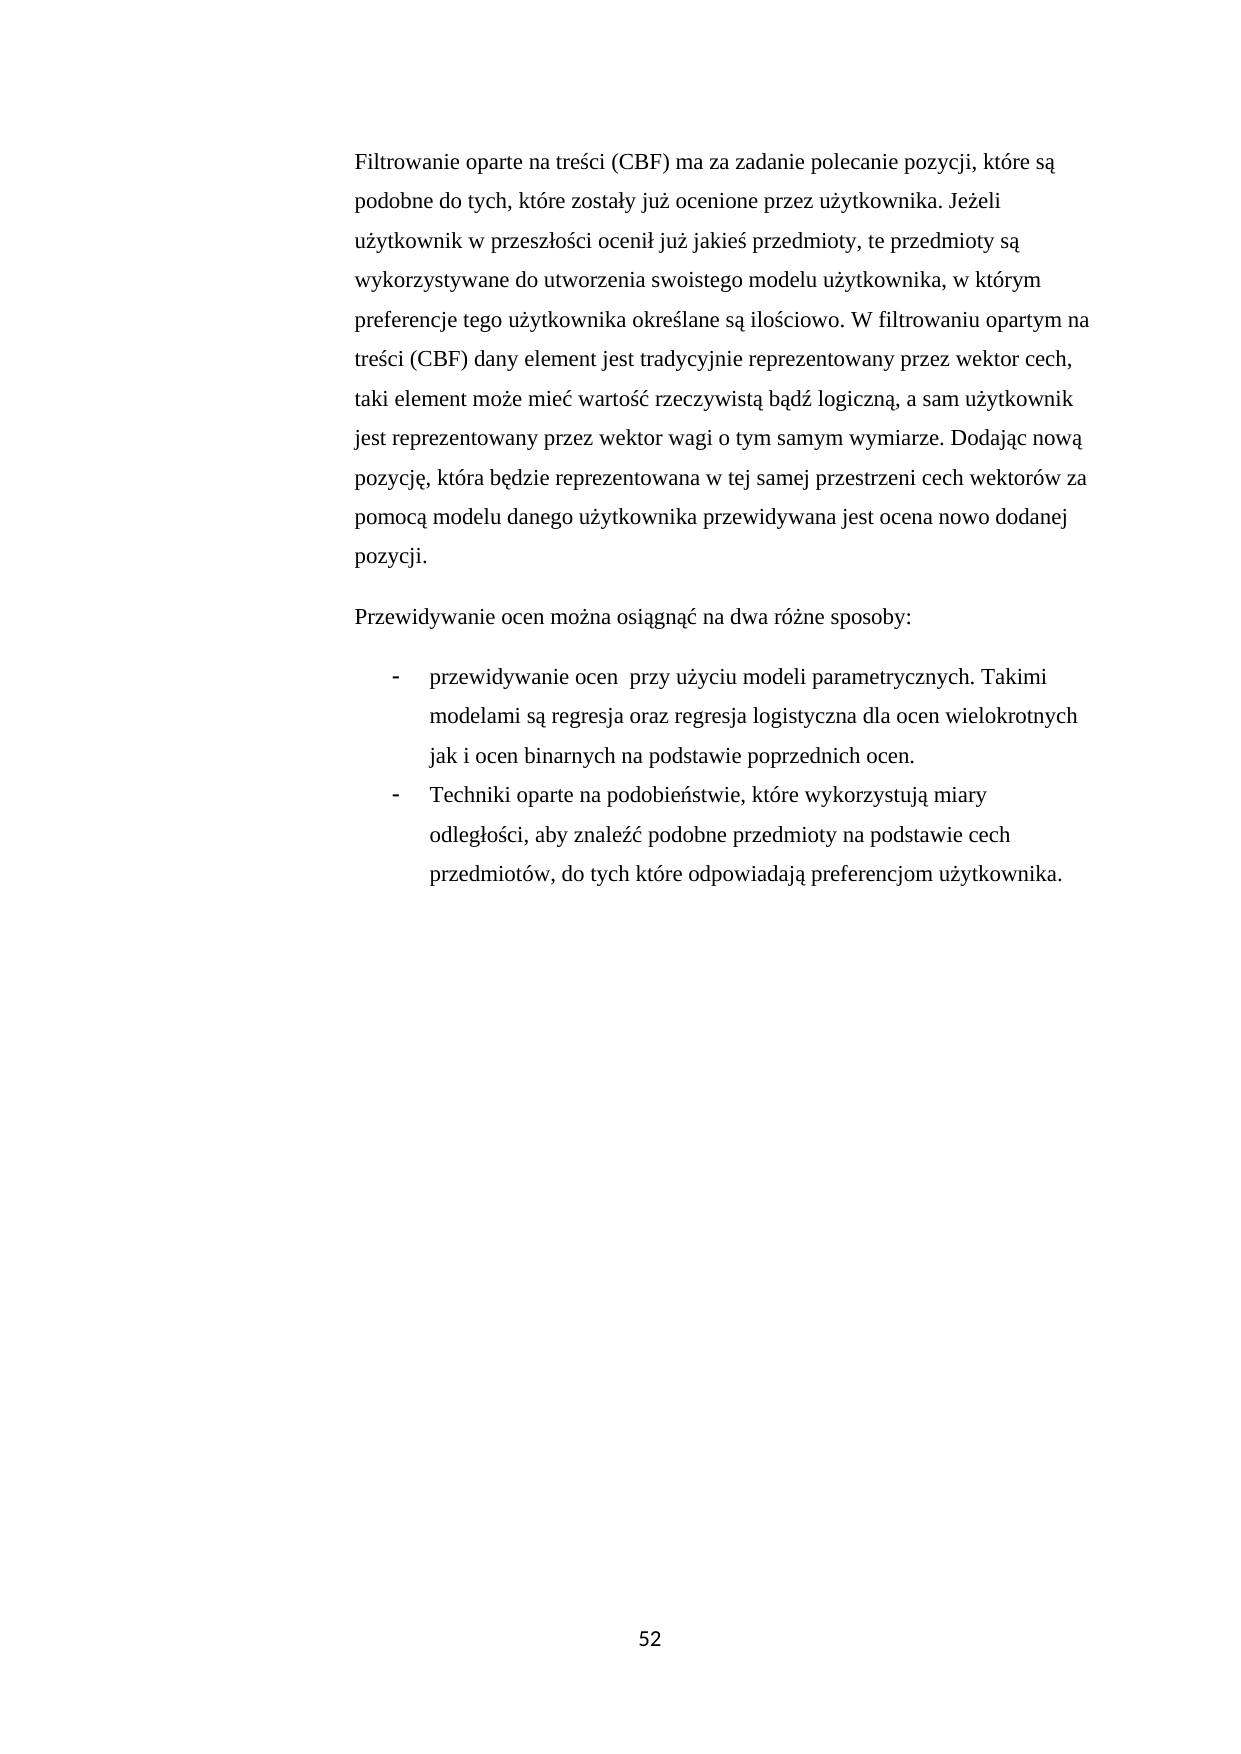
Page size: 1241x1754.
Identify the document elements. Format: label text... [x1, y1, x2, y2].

list przewidywanie ocen przy użyciu modeli parametrycznych. Takimi modelami są regresja oraz regresja logistyczna dla ocen wielokrotnych jak i ocen binarnych na podstawie poprzednich ocen. [392, 663, 1092, 768]
list Techniki oparte na podobieństwie, które wykorzystują miary odległości, aby znaleźć podobne przedmioty na podstawie cech przedmiotów, do tych które odpowiadają preferencjom użytkownika. [392, 782, 1092, 887]
text Przewidywanie ocen można osiągnąć na dwa różne sposoby: [281, 603, 1092, 629]
text Filtrowanie oparte na treści (CBF) ma za zadanie polecanie pozycji, które są podobne do tych, które zostały już ocenione przez użytkownika. Jeżeli użytkownik w przeszłości ocenił już jakieś przedmioty, te przedmioty są wykorzystywane do utworzenia swoistego modelu użytkownika, w którym preferencje tego użytkownika określane są ilościowo. W filtrowaniu opartym na treści (CBF) dany element jest tradycyjnie reprezentowany przez wektor cech, taki element może mieć wartość rzeczywistą bądź logiczną, a sam użytkownik jest reprezentowany przez wektor wagi o tym samym wymiarze. Dodając nową pozycję, która będzie reprezentowana w tej samej przestrzeni cech wektorów za pomocą modelu danego użytkownika przewidywana jest ocena nowo dodanej pozycji. [354, 148, 1092, 569]
